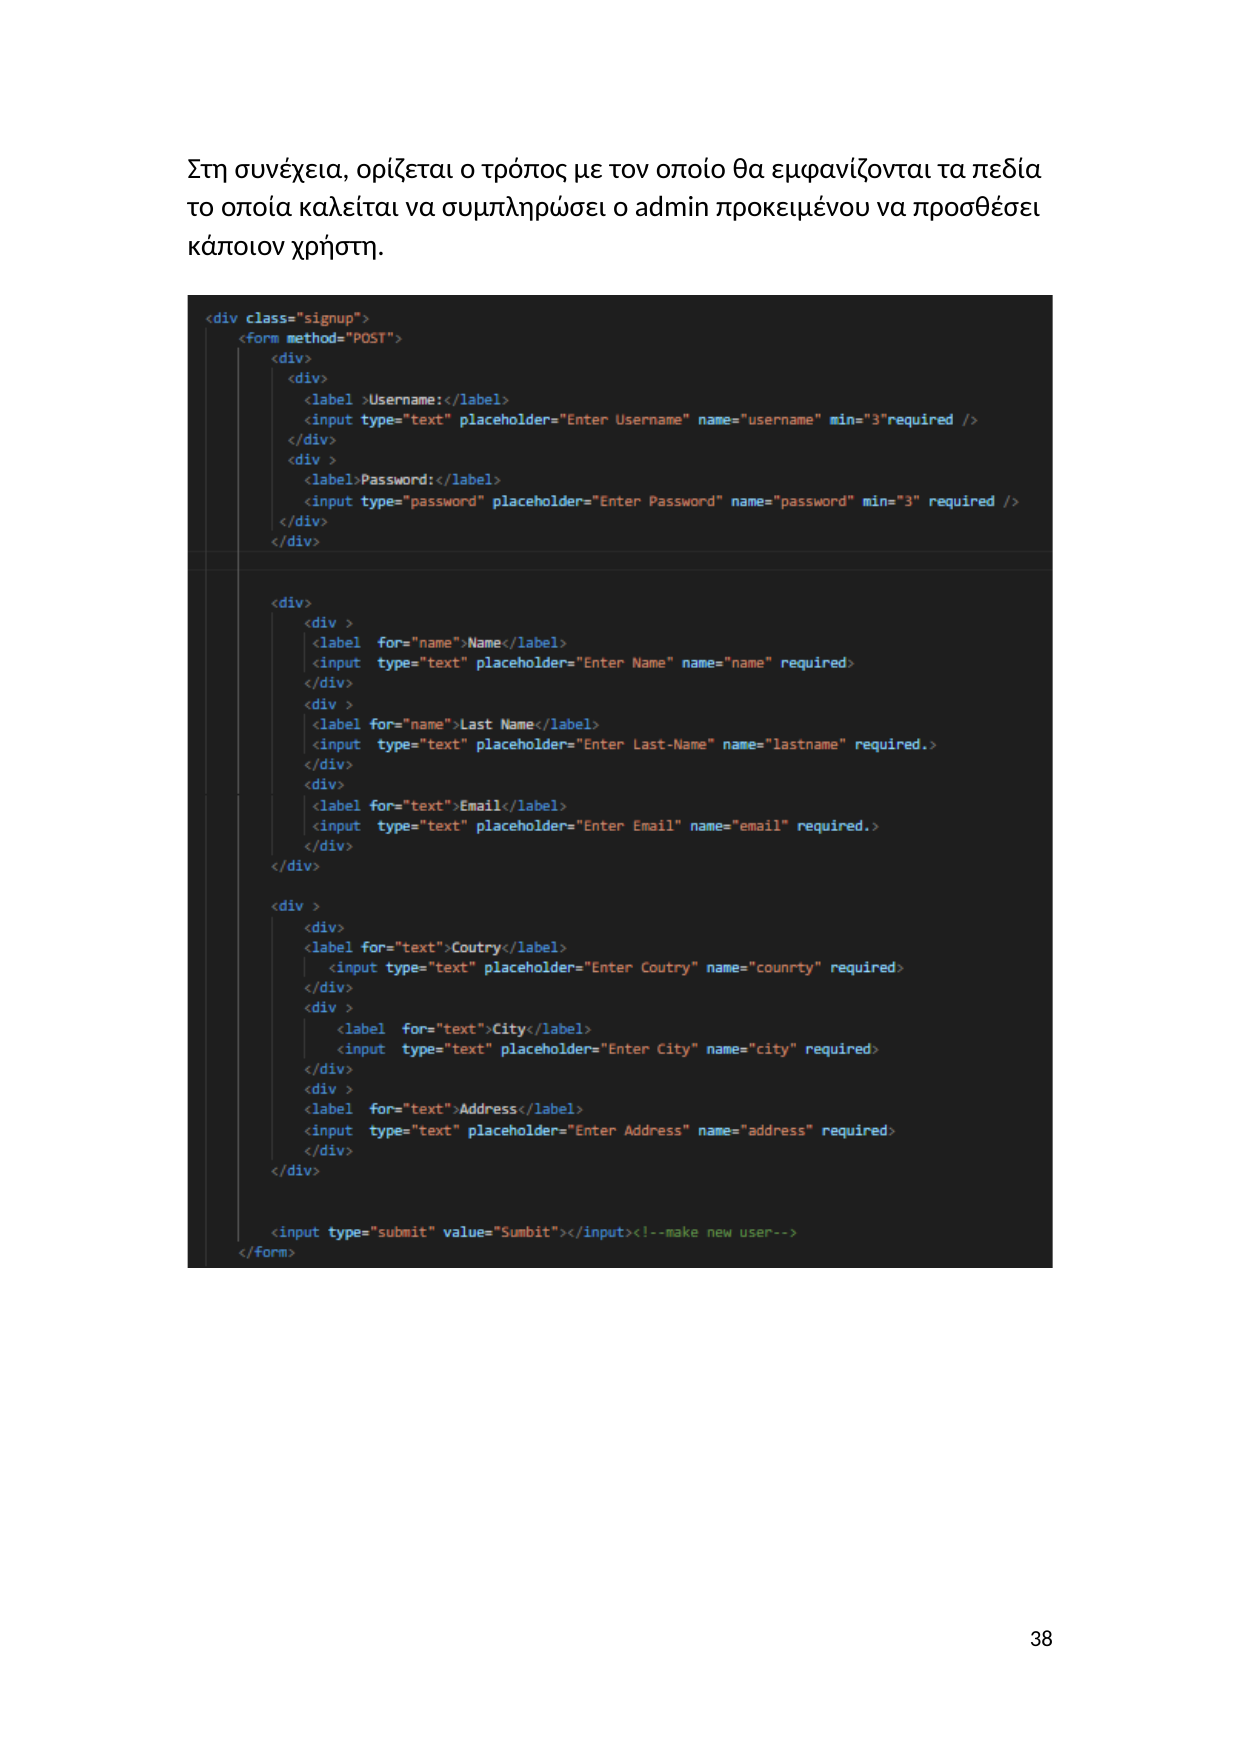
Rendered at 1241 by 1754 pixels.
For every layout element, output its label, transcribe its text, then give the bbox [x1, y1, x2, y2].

text Στη συνέχεια, ορίζεται ο τρόπος με τον οποίο θα εμφανίζονται τα πεδία το οποία καλείται να συμπληρώσει ο admin προκειμένου να προσθέσει κάποιον χρήστη. [187, 150, 1053, 262]
picture [187, 295, 1053, 1268]
